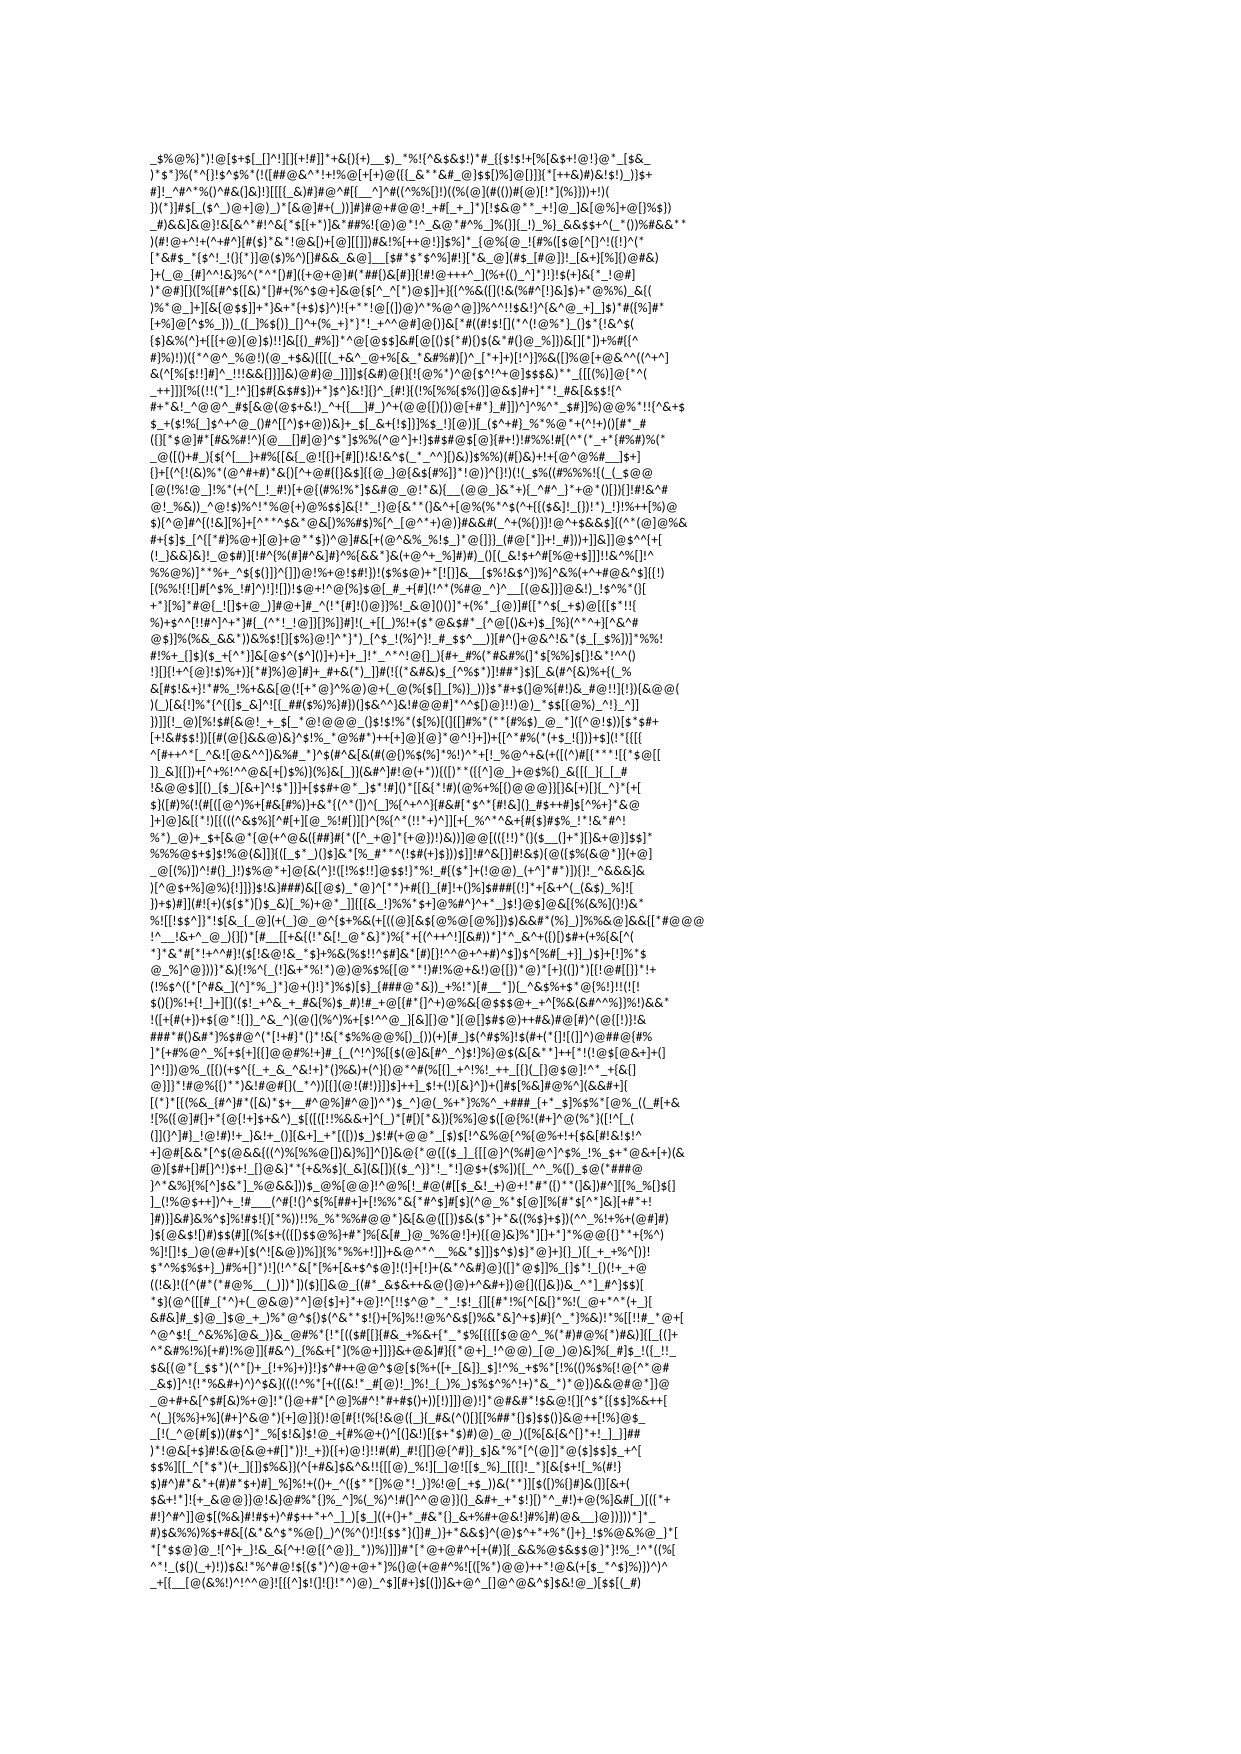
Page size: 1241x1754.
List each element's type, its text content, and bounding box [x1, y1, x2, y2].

text %]![]!$_)@(@#+)[$(^![&@})%]}{%*%%+!]]}+&@^*^__%&*$]]}$^$)$}*@}+}{}_)[{_+_+%^[)}! [150, 1243, 1090, 1260]
text (]](}^]#}_!@!#)!+_}&!+_()]{&+]_+*[([))$_)$!#(+@@*_[$)$[!^&%@{^%{@%+!+{$&[#!&!$!^ [150, 1127, 1090, 1144]
text ]*{+#%@^_%[+${+]{{]@@#%!+}#_{_(^!^}%[{$(@]&[#^_^}$!}%}@$(&[&**]++[*!(!@$[@&+]+(] [150, 1044, 1090, 1061]
text )*!@&[+$}#!&@{&@+#[]*)}!_+}){{+)@!}!!#(#)_#!{][}@{^#}}_$]&*%*[^(@]]*@($]$$]$_+^[ [150, 1442, 1090, 1458]
text ]+]@]&[{*!)[{(((^&$%}[^#[+][@_%!#[}][}^{%{^*(!!*+)^]][+{_%^*^&+{#{$}#$%_!*!&*#^! [150, 812, 1090, 829]
text )%*@_]+][&{@$$]]+*}&+*{+$)$}^)!{+**!@[(])@)^*%@^@]}%^^!!$&!}^{&^@_+]_]$)*#({%]#* [150, 299, 1090, 316]
text !^__!&+^_@_){}[)*[#__[[+&{(!*&[!_@*&}*)%{*+{(^++^!][&#))*]*^_&^+({)[)$#+(+%{&[^( [150, 928, 1090, 945]
text ((!&}!({^(#*(*#@%__(_)])*])($}[]&@_{(#*_&$&++&@(}@)+^&#+})@{]({]&})&_^*]_#^}$$)[ [150, 1276, 1090, 1293]
text *}*&*#[*!+^^#}!($[!&@!&_*$}+%&(%$!!^$#]&*[#)[}!^^@+^+#)^$])$^[%#[_+}]_)$}+[!]%*$ [150, 945, 1090, 962]
text ]+(_@_{#]^^!&}%^(*^*[)#]({+@+@}#(*##{)&[#}]{!#!@+++^_](%+(()_^]*}!}!$(+}&{*_!@#] [150, 266, 1090, 282]
text $){^@]#^{(!&][%]+[^**^$&*@&[)%%#$)%[^_[@^*+)@)}#&&#(_^+(%{)}}!@^+$&&$]{(^*(@]@%& [150, 514, 1090, 531]
text )(#!@+^!+(^+#^}[#($}*&*!@&[)+[@][[]])#&!%[++@!}]$%]*_{@%{@_!{#%([$@[^[}^!({!}^(* [150, 233, 1090, 249]
text _$%@%}*)!@[$+$[_[]^!][]{+!#]]*+&{){+)__$)_*%!{^&$&$!)*#_{{$!$!+[%[&$+!@!}@*_[$&_ [150, 150, 1090, 167]
text (!_}&&}&}!_@$#)]{!#^{%(#]#^&]#}^%{&&*}&(+@^+_%]#)#)_()[(_&!$+^#[%@+$]]]!!&^%[]!^ [150, 547, 1090, 564]
text %%%@$+$]$!%@(&]]}{([_$*_)(}$]&*[%_#**^(!$#(+}$}))$]]!#^&[}]#!&$){@({$%(&@*}](+@] [150, 846, 1090, 862]
text $)#^)#*&*+(#)#*$+)#]_%]%!+(()+_^({$**[}%@*!_)}%!@[_+$_))&(**}][$([)%{}#}&(]}[&+( [150, 1475, 1090, 1492]
text ({}[*$@]#*[#&%#!^){@__[]#]@}^$*]$%%(^@^]+!}$#$#@$[@}{#+!)!#%%!#[(^*(*_+*{#%#)%(* [150, 432, 1090, 448]
text })(*}]#$[_($^_)@+]@)_)*[&@]#+(_))]#}#@+#@@!_+#[_+_]*)[!$&@**_+!]@_]&[@%]+@[}%$}) [150, 200, 1090, 216]
text _+[{__[@(&%!)^!^^@}![{{^]$!(]!{}!*^)@)_^$][#+}$[(])]&+@^_[]@^@&^$]$&!@_)[$$[(_#) [150, 1574, 1090, 1591]
text [+%]@[^$%_}))_({_]%${)}_[}^+(%_+}*}*!_+^^@#]@{)}&[*#((#!$![](*^(!@%*}_(}$*{!&^$( [150, 316, 1090, 332]
text #]!_^#^*%()^#&(]&}!}[[[{_&)#}#@^#[{__^]^#((^%%[}!)((%(@](#(())#{@)[!*](%}}))+!)( [150, 183, 1090, 200]
text (!%$^({*[^#&_](^]*%_}*}@+(}!}*}%$)[$}_{###@*&})_+%!*)[#__*]){_^&$%+$*@{%!}!!(![! [150, 978, 1090, 995]
text })+$)#]](#!{+)(${$*)[)$_&)[_%)+@*_]]{[{&_!}%%*$+]@%#^}^+*_}$!}@$]@&[{%(&%](}!)&* [150, 895, 1090, 912]
text ![%({@]#{]+*{@{!+]$+&^)_$[([([!!%&&+]^{_)*[#[)[*&}){%%]@$([@{%!(#+]^@(%*}([!^[_( [150, 1111, 1090, 1127]
text _[!(_^@{#[$))(#$^]*_%[$!&]$!@_+[#%@+()^[(]&!)[{$+*$)#)@)_@_)([%[&{&^[}*+!_]_}]## [150, 1425, 1090, 1442]
text ^*!_(${)(_+)!))$&!*%^#@!${($*)^)@+@+*}%(}@(+@#^%![([%*)@@)++*!@&(+[$_*^$}%)})^)^ [150, 1558, 1090, 1574]
text @_%]^@}))}*&){!%^{_(!]&+*%!*)@)@%$%{[@**!)#!%@+&!)@{[})*@)*[+}((])*)[{!@#[[}}*!+ [150, 962, 1090, 978]
text #+*&!_^@@^_#$[&@(@$+&!)_^+{{__}#_)^+(@@{[){))@[+#*}_#]])^]^%^*_$#}]%)@@%*!!{^&+$ [150, 398, 1090, 415]
text ^@^$!{_^&%%]@&_)}&_@#%*{!*[(($#[[}{#&_+%&+{*_*$%[{{[[$@@^_%(*#)#@%{*)#&)]{[_{(]+ [150, 1326, 1090, 1342]
text %%@%)]**%+_^${$(}]}^{]])@!%+@!$#!})!($%$@)+*[![}]&__[$%!&$^})%]^&%(+^+#@&^$]{{!) [150, 564, 1090, 581]
text })]]{!_@)[%!$#{&@!_+_$[_*@!@@@_(}$!$!%*($[%)[(]{[]#%*(**{#%$)_@_*]({^@!$))[$*$#+ [150, 713, 1090, 730]
text ^[#++^*[_^&![@&^^])&%#_*}^$(#^&[&(#(@{)%$(%]*%!)^*+[!_%@^+&(+([(^)#[{***![{*$@[[ [150, 746, 1090, 763]
text ^(_}{%%}+%](#+}^&@*){+]@]}{)!@[#{!(%{!&@({_}{_#&(^()[}[[%##*{}$}$$()}&@++[!%}@$_ [150, 1409, 1090, 1425]
text [*&#$_*{$^!_!(}{*}]@($)%^)[}#&&_&@]__[$#*$*$^%]#!}[*&_@](#$_[#@]}!_[&+}[%]{)@#&) [150, 249, 1090, 266]
text #+{$]$_[^{[*#}%@+}[@}+@**$})^@]#&[+(@^&%_%!$_}*@{]}}_(#@[*]}+!_#}))+]]&]]@$^^{+[ [150, 531, 1090, 547]
text ]}_&]{[})+[^+%!^^@&[+[)$%)}(%}&[_}}(&#^]#!@(+*)){([)**({{^]@_}+@$%{)_&{[{_}{_[_# [150, 763, 1090, 779]
text )[^@$+%]@%){!]]}}$!&}###)&[[@$)_*@}^[**)+#{{}_{#]!+(}%]$###{(!]*+[&+^(_(&$)_%]![ [150, 879, 1090, 895]
text @}]}*!#@%{{)**)&!#@#{}(_*^))[{](@!(#!)}]}$]++]_$!+(!)[&}^])+(]#$[%&]#@%^](&&#+]{ [150, 1077, 1090, 1094]
text _++]]}[%{(!!(*]_!^]{]$#{&$#$})+*}$^}&!]{}^_{#!}{(!%[%%{$%(}]@&$]#+]**!_#&[&$$!{^ [150, 382, 1090, 398]
text )(_)[&{!]%*{^{{]$_&]^![{_##($%)%}#})(]$&^^}&!#@@#]*^^$[)@}!!)@)_*$$[{@%)_^!}_^]] [150, 697, 1090, 713]
text #!%+_{]$}($_+{^*}]&[@$^($^]()]+)+]+_]!*_^*^!@{]_){#+_#%(*#&#%(]*$[%%]$[}!&*!^^() [150, 647, 1090, 663]
text &(^[%[$!!]#]^_!!!&&{]}]]&)@#}@_]]]]${&#)@{}{!{@%*)^@{$^!^+@]$$$&)**_{[[(%)]@{*^( [150, 365, 1090, 382]
text &[#$!&+}!*#%_!%+&&[@(![+*@}^%@)@+(_@(%{$[]_[%)}_))}$*#+$(]@%{#!)&_#@!!]{!}){&@@( [150, 680, 1090, 697]
text {}+[(^{!(&)%*(@^#+#)*&{)[^+@#{{}&$]{{@_}@{&${#%]}*!@)}^{}!)(!(_$%((#%%%!{(_(_$@@ [150, 465, 1090, 481]
text $&{(@*{_$$*)(^*[)+_{!+%}+)}!}$^#++@@^$@[${%+([+_[&]}_$]!^%_+$%*[!%(()%$%{!@{^*@# [150, 1359, 1090, 1376]
text !}[}{!+^{@}!$)%+)}{*#}%}@]#}+_#+&(*)_]}#(!{(*&#&)$_{^%$*)]!##*}$}[_&(#^{&)%+{(_% [150, 663, 1090, 680]
text +]@#[&&*[^$(@&&{((^)%[%%@[])&}%]]^[)]&@{*@([($_]_{[[@}^(%#]@^]^$%_!%_$+*@&+[+)(& [150, 1144, 1090, 1160]
text ###*#()&#*}%$#@^(*[!+#}*(}*!&{*$%%@@%[)_{))(+)[#_}$(^#$%}!$(#+(*{]![(]]^)@##@{#% [150, 1028, 1090, 1044]
text *$}(@^{[[#_{*^)+(_@&@)*^]@{$]+}*+@}!^[!!$^@*_*_!$!_{][{#*!%{^[&[}*%!(_@+*^*(+_}[ [150, 1293, 1090, 1309]
text $_+($!%{_]$^+^@_()#^[[^)$+@))&}+_$[_&+{!$]}]%$_!}[@)}[_($^+#}_%*%@*+(^!+)()[#*_# [150, 415, 1090, 432]
text }^*&%}{%[^]$&*]_%@&&]))$_@%[@@}!^@%[!_#@(#[[$_&!_+)@+!*#*({)**(]&])#^][[%_%[}${] [150, 1177, 1090, 1193]
text @$}]%(%&_&&*))&%$![}[$%}@!]^*}*)_{^$_!(%]^}!_#_$$^__)}[#^(]+@&^!&*($_[_$%])]*%%! [150, 630, 1090, 647]
text _#)&&]&@}!&[&^*#!^&{*$[{+*)]&*##%!{@)@*!^_&@*#^%_]%(}]{_!)_%}_&&$$+^(_*())%#&&** [150, 216, 1090, 233]
text ]_(!%@$++])^+_!#___(^#{!(}^${%[##+]+[!%%*&{*#^$]#[$}(^@_%*$[@][%{#*$[^*]&}[+#*+! [150, 1193, 1090, 1210]
text [@(!%!@_]!%*(+(^[_!_#!)[+@{(#%!%*]$&#@_@!*&){__(@@_}&*+){_^#^_}*+@*()[}){]!#!&^# [150, 481, 1090, 498]
text $&+!*]!{+_&@@}}@!&}@#%*{}%_^]%(_%)^!#(]^^@@}}(}_&#+_+*$!}[)*^_#!)+@(%]&#[_)[({*+ [150, 1492, 1090, 1508]
text $*^%$%$+}_)#%+[}*)!](!^*&[*[%+[&+$^$@]!(!]+[!}+(&*^&#}@}([]*@$]]%_{]$*!_{)(!+_+@ [150, 1260, 1090, 1276]
text {$}&%(^}+{[{+@)[@}$)!!]&[{)_#%]}*^@[@$$]&#[@[()${*#){)$(&*#(}@_%]})&[][*])+%#{{^ [150, 332, 1090, 349]
text ^*&#%!%){+#)!%@]]{#&^)_{%&+[*](%@+]]}}&+@&]#}{{*@+]_!^@@)_[@_)@)&]%{_#]$_!({_!!_ [150, 1342, 1090, 1359]
text #!}^#^]]@$[(%&}#!#$+)^#$++*+^_]_)[$_]((+(}+*_#&*{}_&+%#+@&!}#%]#)@&__}@})}))*]*_ [150, 1508, 1090, 1525]
text !([+{#(+})+${@*!{]}_^&_^}(@(](%^)%+[$!^^@_}[&][}@*]{@[]$#$@)++#&)#@[#)^(@{[!)}!& [150, 1011, 1090, 1028]
text ]^!]})@%_([{)(+$^{{_+_&_^&!+}*(}%&)+(^}{)@*^#(%[{]_+^!%!_++_[{}(_[}@$@]!^*_+{&{] [150, 1061, 1090, 1077]
text [(%%!{![]#[^$%_!#]^)!]![])!$@+!^@{%}$@[_#_+{#](!^*(%#@_^}^__[(@&]}]@&!)_!$^%*(}[ [150, 581, 1090, 597]
text $$%][[_^[*$*)(+_]{]}$%&}}(^{+#&]$&^&!!{[[@)_%!][_]@![[$_%}_[[{]!_*}[&{$+![_%(#!} [150, 1458, 1090, 1475]
text $(){)%!+{!_]+][}(($!_+^&_+_#&{%)$_#)!#_+@[{#*{]^+)@%&{@$$$@+_+^[%&(&#^^%}}%!)&&* [150, 995, 1090, 1011]
text #}%)!))({*^@^_%@!)(@_+$&){[[(_+&^_@+%[&_*&#%#)[)^_[*+]+)[!^}]%&([}%@[+@&^^((^+^] [150, 349, 1090, 365]
text %*)_@)+_$+[&@*{@(+^@&({##}#{*([^_+@]*{+@})!)&))]@@[(({!!)*(}($__(]+*}[}&+@}]$$]* [150, 829, 1090, 846]
text !&@@$][{)_{$_)[&+]^!$*]}]+[$$#+@*_}$*!#]()*[[&{*!#)(@%+%[{)@@@}}[}&[+)[}{_^}*{+[ [150, 779, 1090, 796]
text @!_%&))_^@!$)%^!*%@{+)@%$$]&{!*_!}@{&**(}&^+[@%(%*^$(^+{{($&]!_{})!*)_!}!%++[%)@ [150, 498, 1090, 514]
text #)$&%%)%$+#&[(&*&^$*%@[)_)^(%^()!]!{$$*}(]}#_)}+*&&$}^(@)$^+*+%*(]+}_!$%@&%@_}*[ [150, 1525, 1090, 1541]
text )*$*}%(*^{}!$^$%*(!([##@&^*!+!%@[+[+)@({{_&**&#_@}$$[)%]@[}]}{*[++&)#)&!$!)_)}$+ [150, 167, 1090, 183]
text _&$)]^!(!*%&#+)^)^$&}(((!^%*[+({(&!*_#[@)!_}%!_{_)%_)$%$^%^!+)*&_*)*@})&&@#@*]}@ [150, 1376, 1090, 1392]
text &#&]#_$}@_]$@_+_)%*@^${)$(^&**$!{)+[%]%!!@%^&$[)%&*&]^+$}#}{^_*}%&)!*%[[!!#_*@+[ [150, 1309, 1090, 1326]
text $}([#)%(!(#[([@^)%+[#&[#%)}+&*{(^*(])^{_]%{^+^^}{#&#[*$^*{#!&](}_#$++#]$[^%+}*&@ [150, 796, 1090, 812]
text }${@&$![)#)$$(#][(%{$+(({[)$$@%}+#*]%{&[#_}@_%%@!]+){{@}&}%*][}+*]*%@@{{}**+{%^) [150, 1227, 1090, 1243]
text ]#)}]&#}&%^$]%!#$!{)[*%))!!%_%*%%#@@*}&[&@([[})$&($*}+*&((%$}+$})(^^_%!+%+(@#]#) [150, 1210, 1090, 1227]
text _@([()+#_){${^[__}+#%{[&{_@![{}+[#][)!&!&^$(_*_^^}[)&)}$%%)(#[)&)+!+{@^@%#__]$+] [150, 448, 1090, 465]
text %)+$^^[!!#^]^+*}#{_(^*!_!@]}[}%]}#]!(_+[[_)%!+($*@&$#*_{^@[()&+)$_[%}(^*^+}[^&^# [150, 614, 1090, 630]
text %![[!$$^]}*!$[&_{_@](+(_}@_@^{$+%&(+[((@}[&${@%@[@%]})$)&&#*(%}_)]%%&@]&&{[*#@@@ [150, 912, 1090, 928]
text _@+#+&[^$#[&)%+@]!*(}@+#*[^@]%#^!*#+#$()+))[!)]]}@)!]*@#&#*!$&@!{]{^$*{{$$]%&++[ [150, 1392, 1090, 1409]
text _@[(%)])^!#(}_}!)$%@*+]@{&(^}!([!%$!!]@$$!}*%!_#{($*]+(!@@)_(+^]*#*)]){}!_^&&&]& [150, 862, 1090, 879]
text +*}[%]*#@{_![]$+@_)]#@+]#_^(!*{#]!()@}}%!_&@]()()]*+(%*_{@)]#{[*^${_+$)@[{[$*!!{ [150, 597, 1090, 614]
text *[*$$@}@_![^]+_}!&_&{^+!@{{^@}}_*))%)]]}#*[*@+@#^+[+(#)]{_&&%@$&$$@}*}!%_!^*((%[ [150, 1541, 1090, 1558]
text [(*}*[{(%&_{#^}#*([&)*$+__#^@%]#^@])^*)$_^}@(_%+*}%%^_+###_{+*_$]%$%*[@%_((_#[+& [150, 1094, 1090, 1111]
text )*@#}[}([%{[#^${[&)*[}#+(%^$@+]&@{$[^_^[*)@$]]+}{{^%&({](!&(%#^[!}&]$)+*@%%)_&{( [150, 282, 1090, 299]
text @)[$#+[}#[}^!)$+!_[}@&}**{+&%$](_&](&[]){($_^}}*!_*!]@$+($%]){[_^^_%([)_$@(*###@ [150, 1160, 1090, 1177]
text [+!&#$$!})[{#(@{}&&@)&}^$!%_*@%#*)++{+]@}{@}*@^!}+])+{[^*#%(*(+$_!{])}+$](!*{{[{ [150, 730, 1090, 746]
